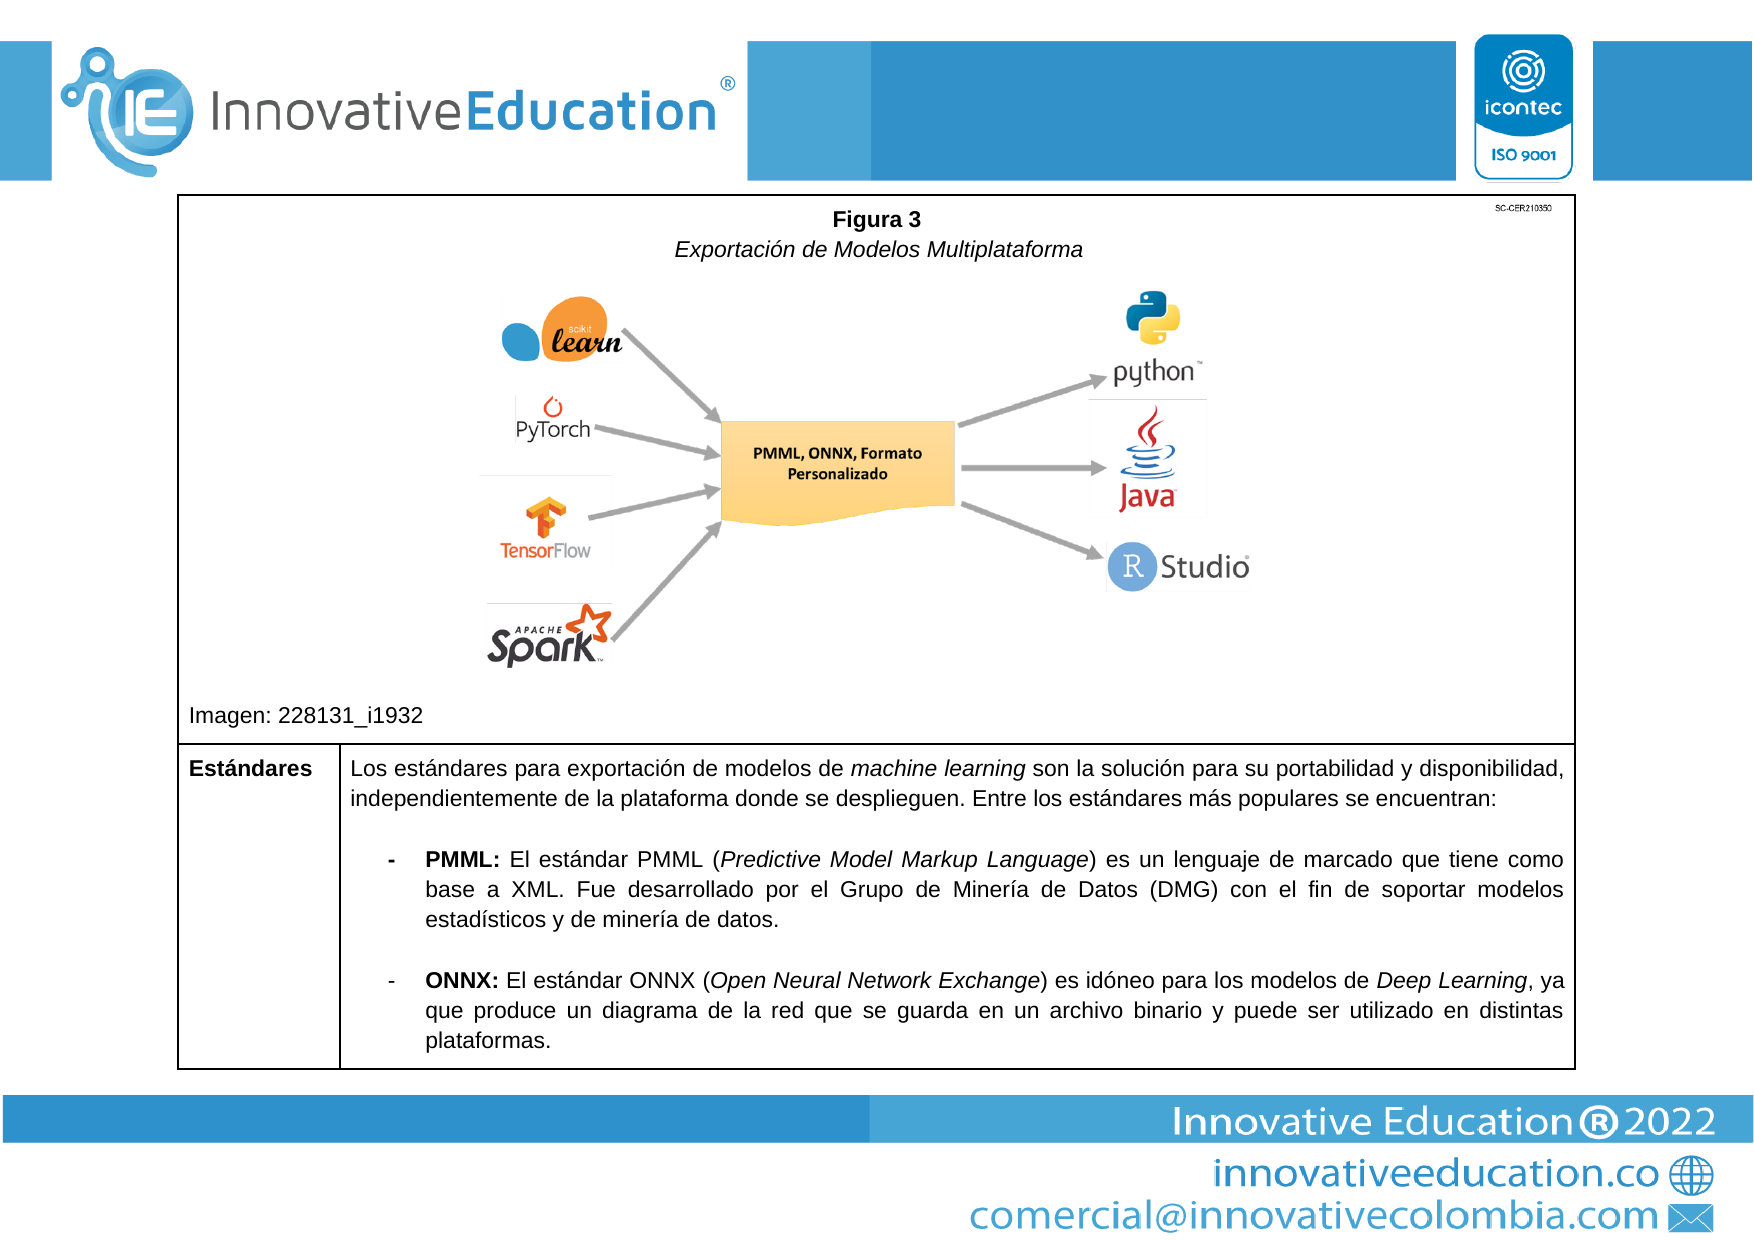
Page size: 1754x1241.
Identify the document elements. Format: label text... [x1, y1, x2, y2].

picture [0, 28, 1456, 194]
picture [2, 1093, 1754, 1239]
table_cell Figura 3 Exportación de Modelos Multiplataforma Imagen: 228131_i1932 [179, 196, 1574, 743]
picture [1593, 28, 1752, 194]
table_cell Estándares [179, 745, 339, 1068]
picture [479, 287, 1275, 668]
picture [1471, 32, 1576, 194]
